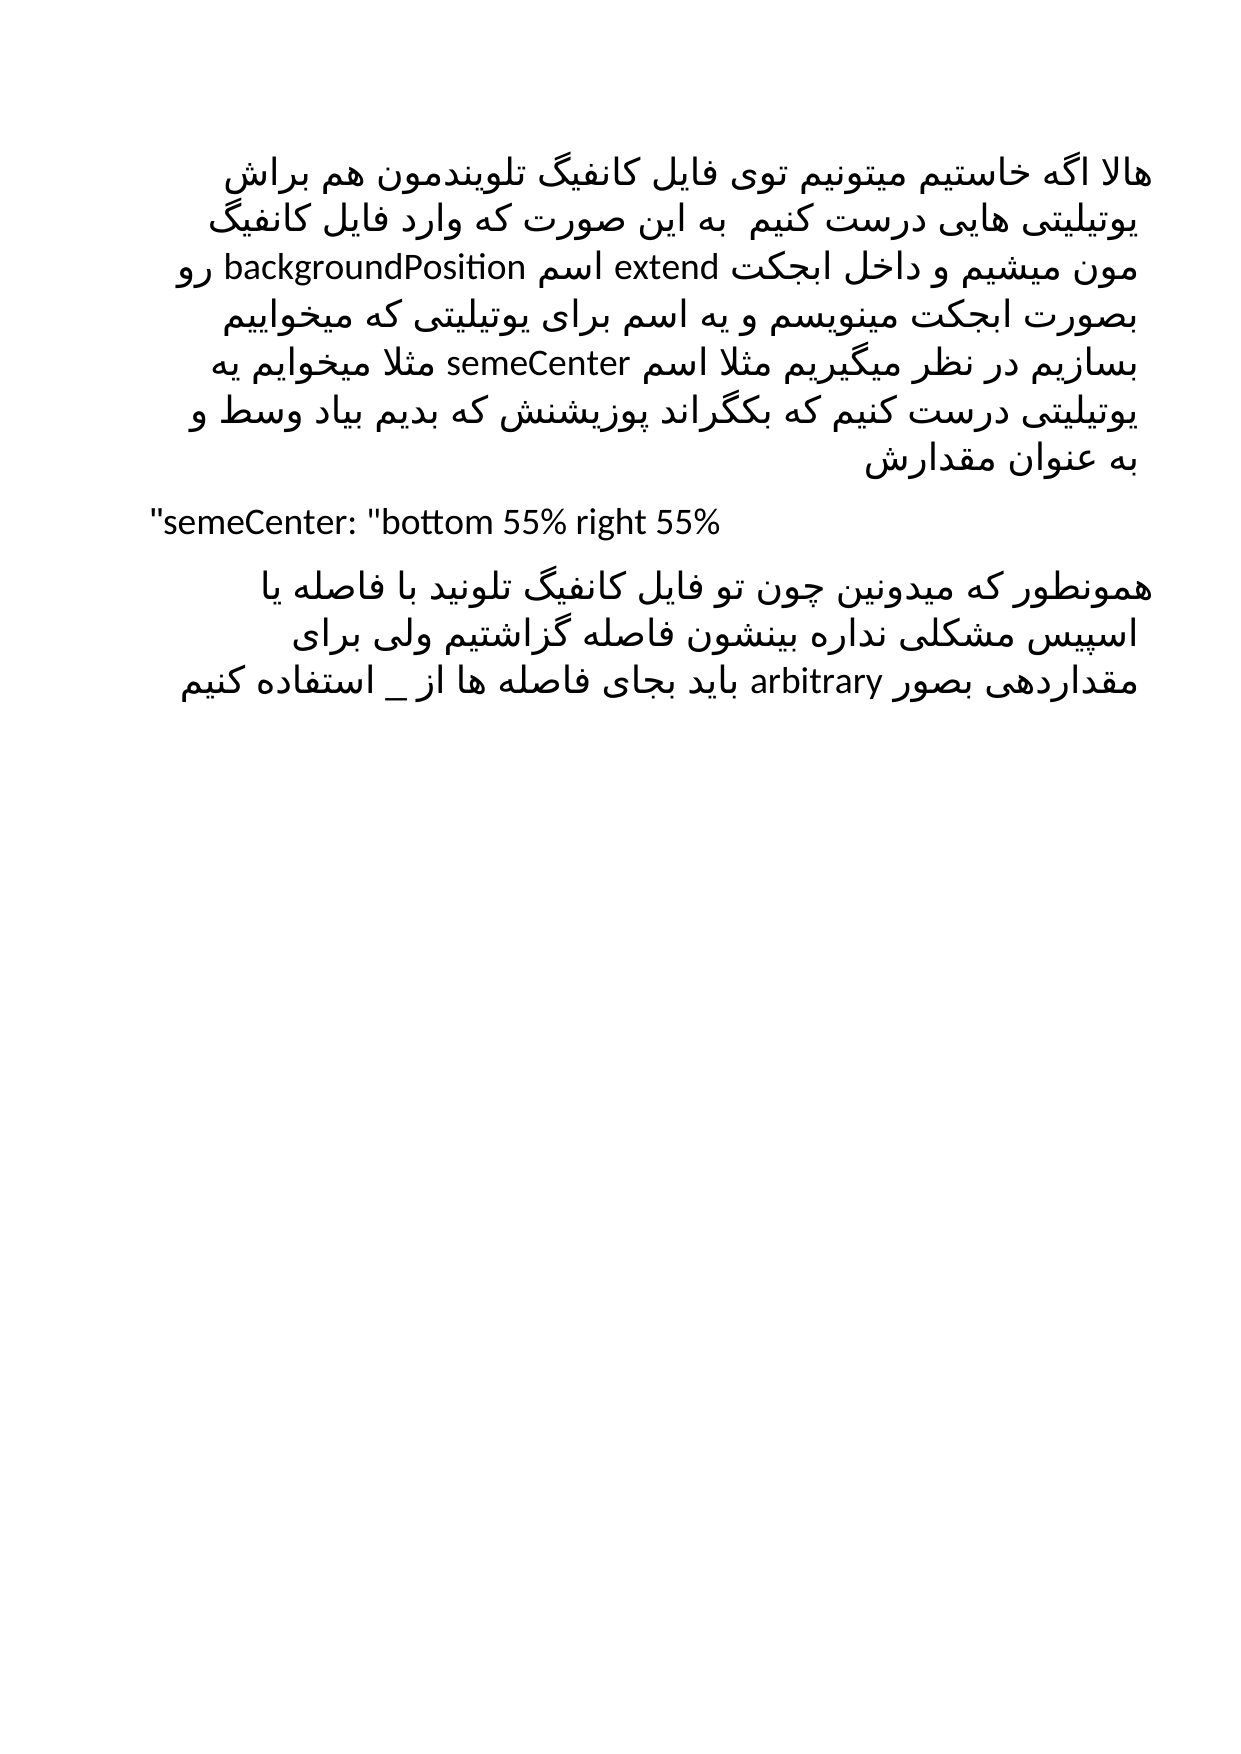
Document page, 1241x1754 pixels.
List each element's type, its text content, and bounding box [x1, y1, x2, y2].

text هالا اگه خاستیم میتونیم توی فایل کانفیگ تلویندمون هم براش یوتیلیتی هایی درست کنیم به این صورت که وارد فایل کانفیگ مون میشیم و داخل ابجکت extend اسم backgroundPosition رو بصورت ابجکت مینویسم و یه اسم برای یوتیلیتی که میخواییم بسازیم در نظر میگیریم مثلا اسم semeCenter مثلا میخوایم یه یوتیلیتی درست کنیم که بکگراند پوزیشنش که بدیم بیاد وسط و به عنوان مقدارش [150, 150, 1154, 478]
text همونطور که میدونین چون تو فایل کانفیگ تلونید با فاصله یا اسپیس مشکلی نداره بینشون فاصله گزاشتیم ولی برای مقداردهی بصور arbitrary باید بجای فاصله ها از _ استفاده کنیم [150, 564, 1154, 703]
text semeCenter: "bottom 55% right 55%" [150, 498, 1154, 544]
